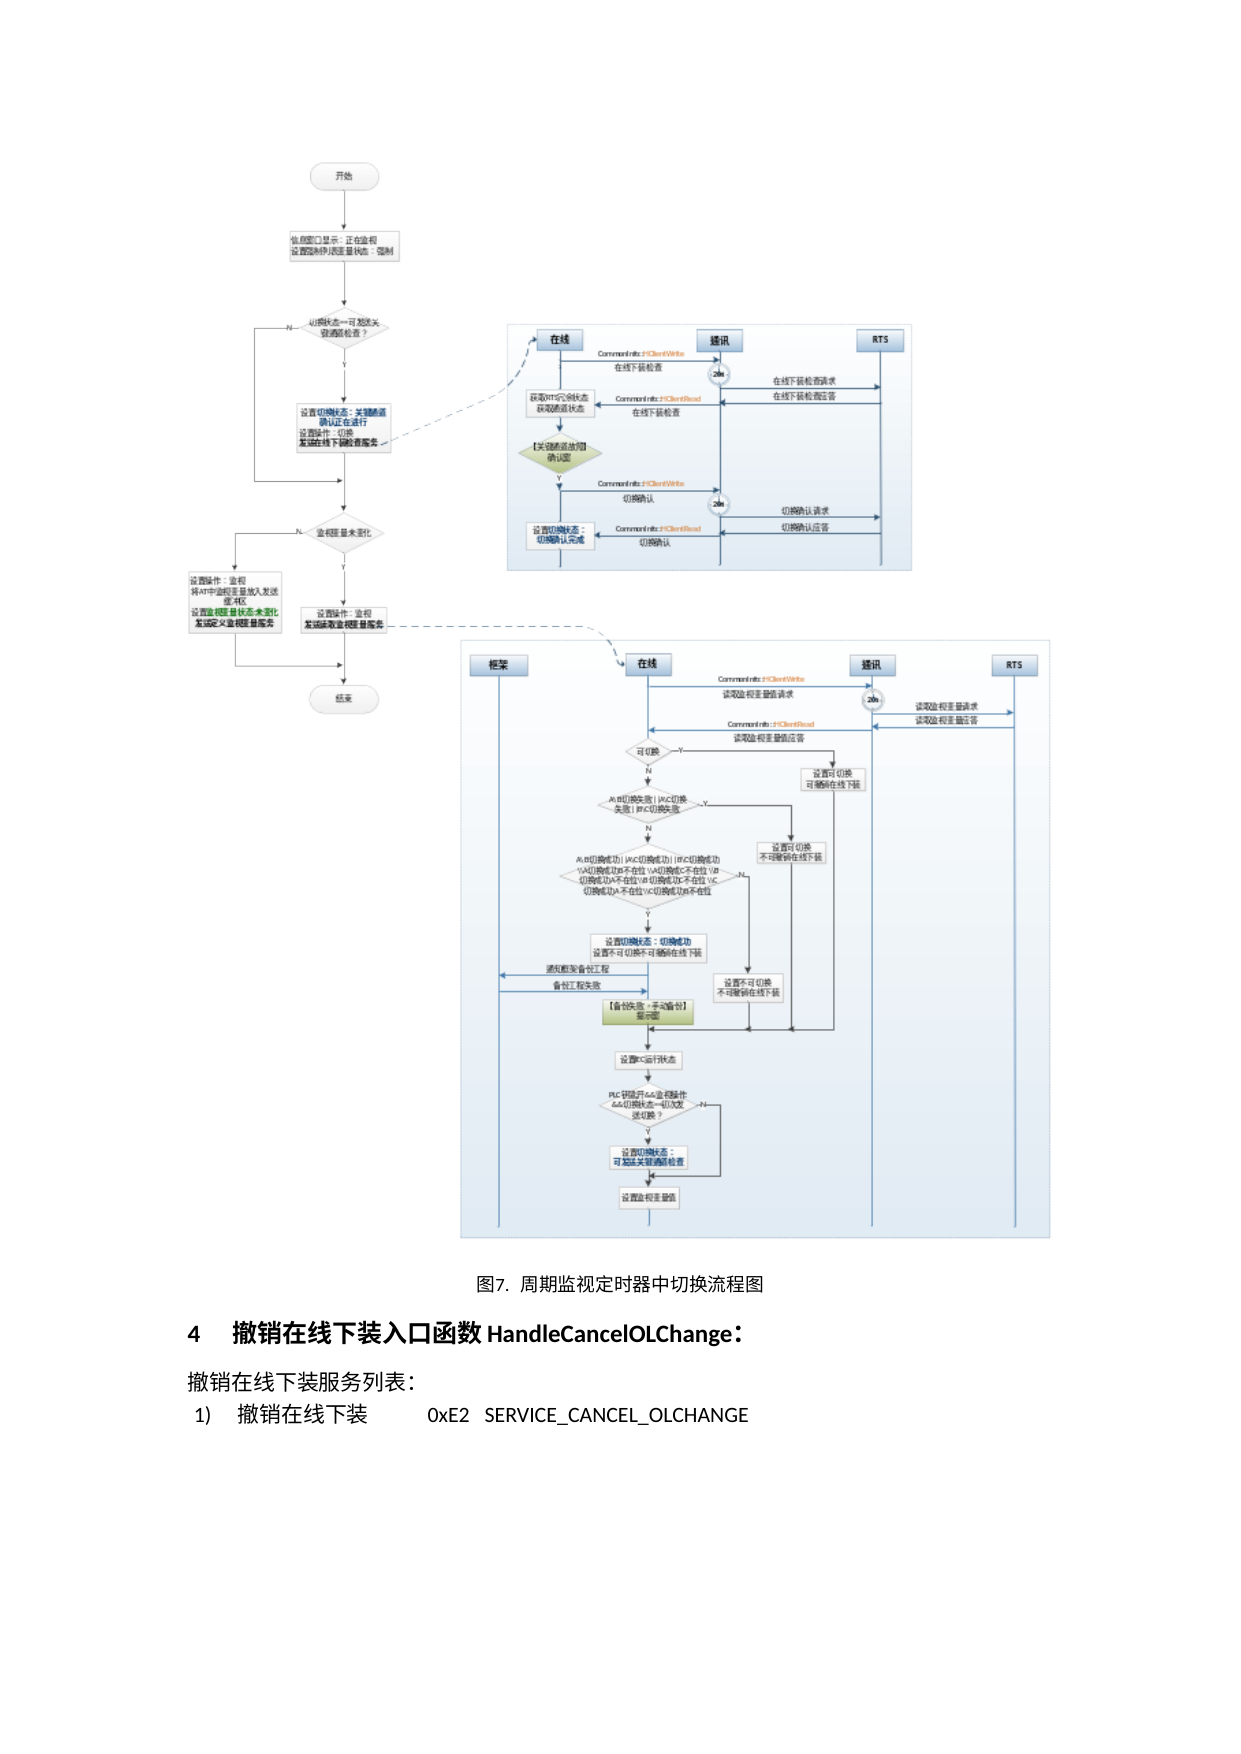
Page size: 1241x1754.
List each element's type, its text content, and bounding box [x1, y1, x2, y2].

list 周期监视定时器中切换流程图 [187, 1267, 1053, 1299]
subtitle 撤销在线下装入口函数HandleCancelOLChange： [187, 1299, 1053, 1364]
list 撤销在线下装 0xE2 SERVICE_CANCEL_OLCHANGE [193, 1397, 1053, 1429]
text 撤销在线下装服务列表： [187, 1364, 1053, 1397]
